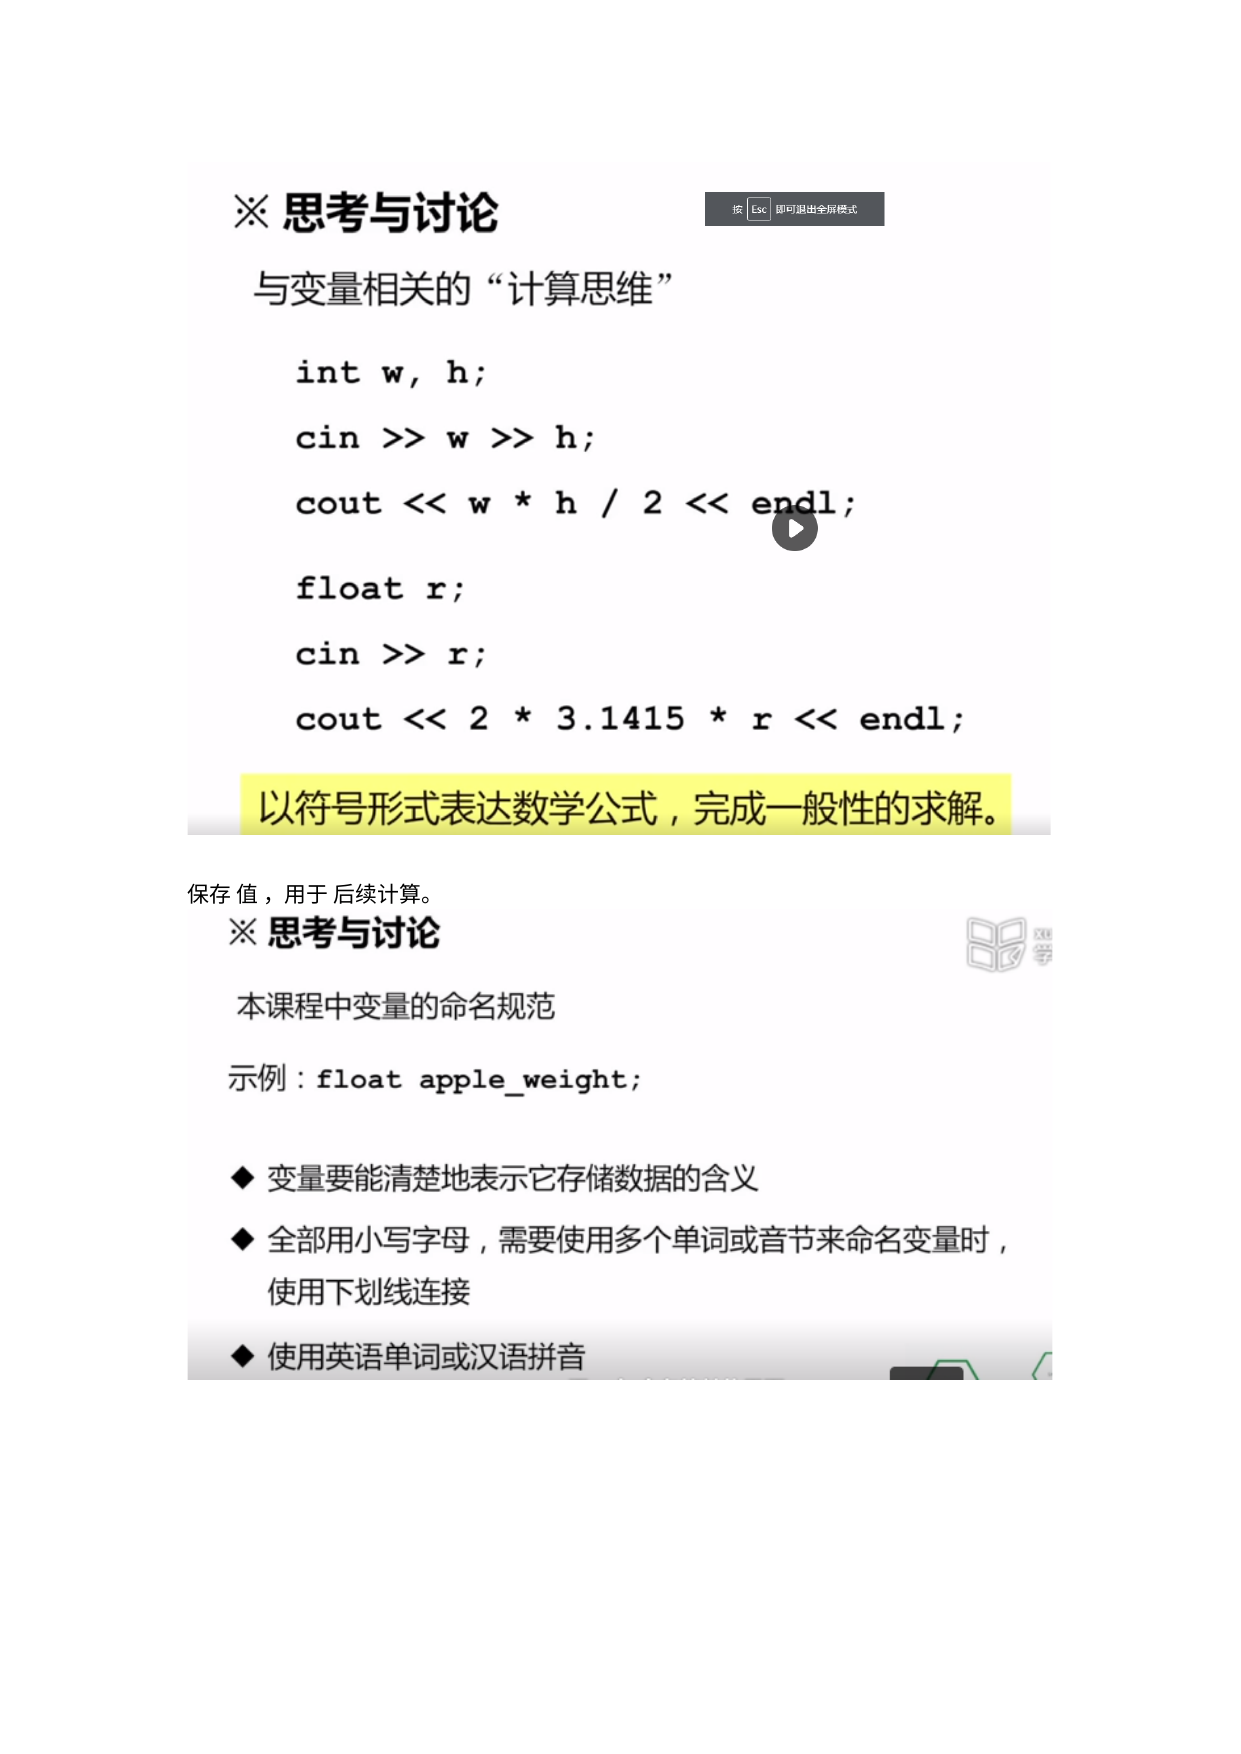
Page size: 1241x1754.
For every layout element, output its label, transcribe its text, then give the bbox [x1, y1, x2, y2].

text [187, 162, 1053, 844]
picture [187, 909, 1053, 1380]
text 保存 值 ，用于 后续计算。 [187, 877, 1053, 909]
picture [187, 162, 1051, 835]
